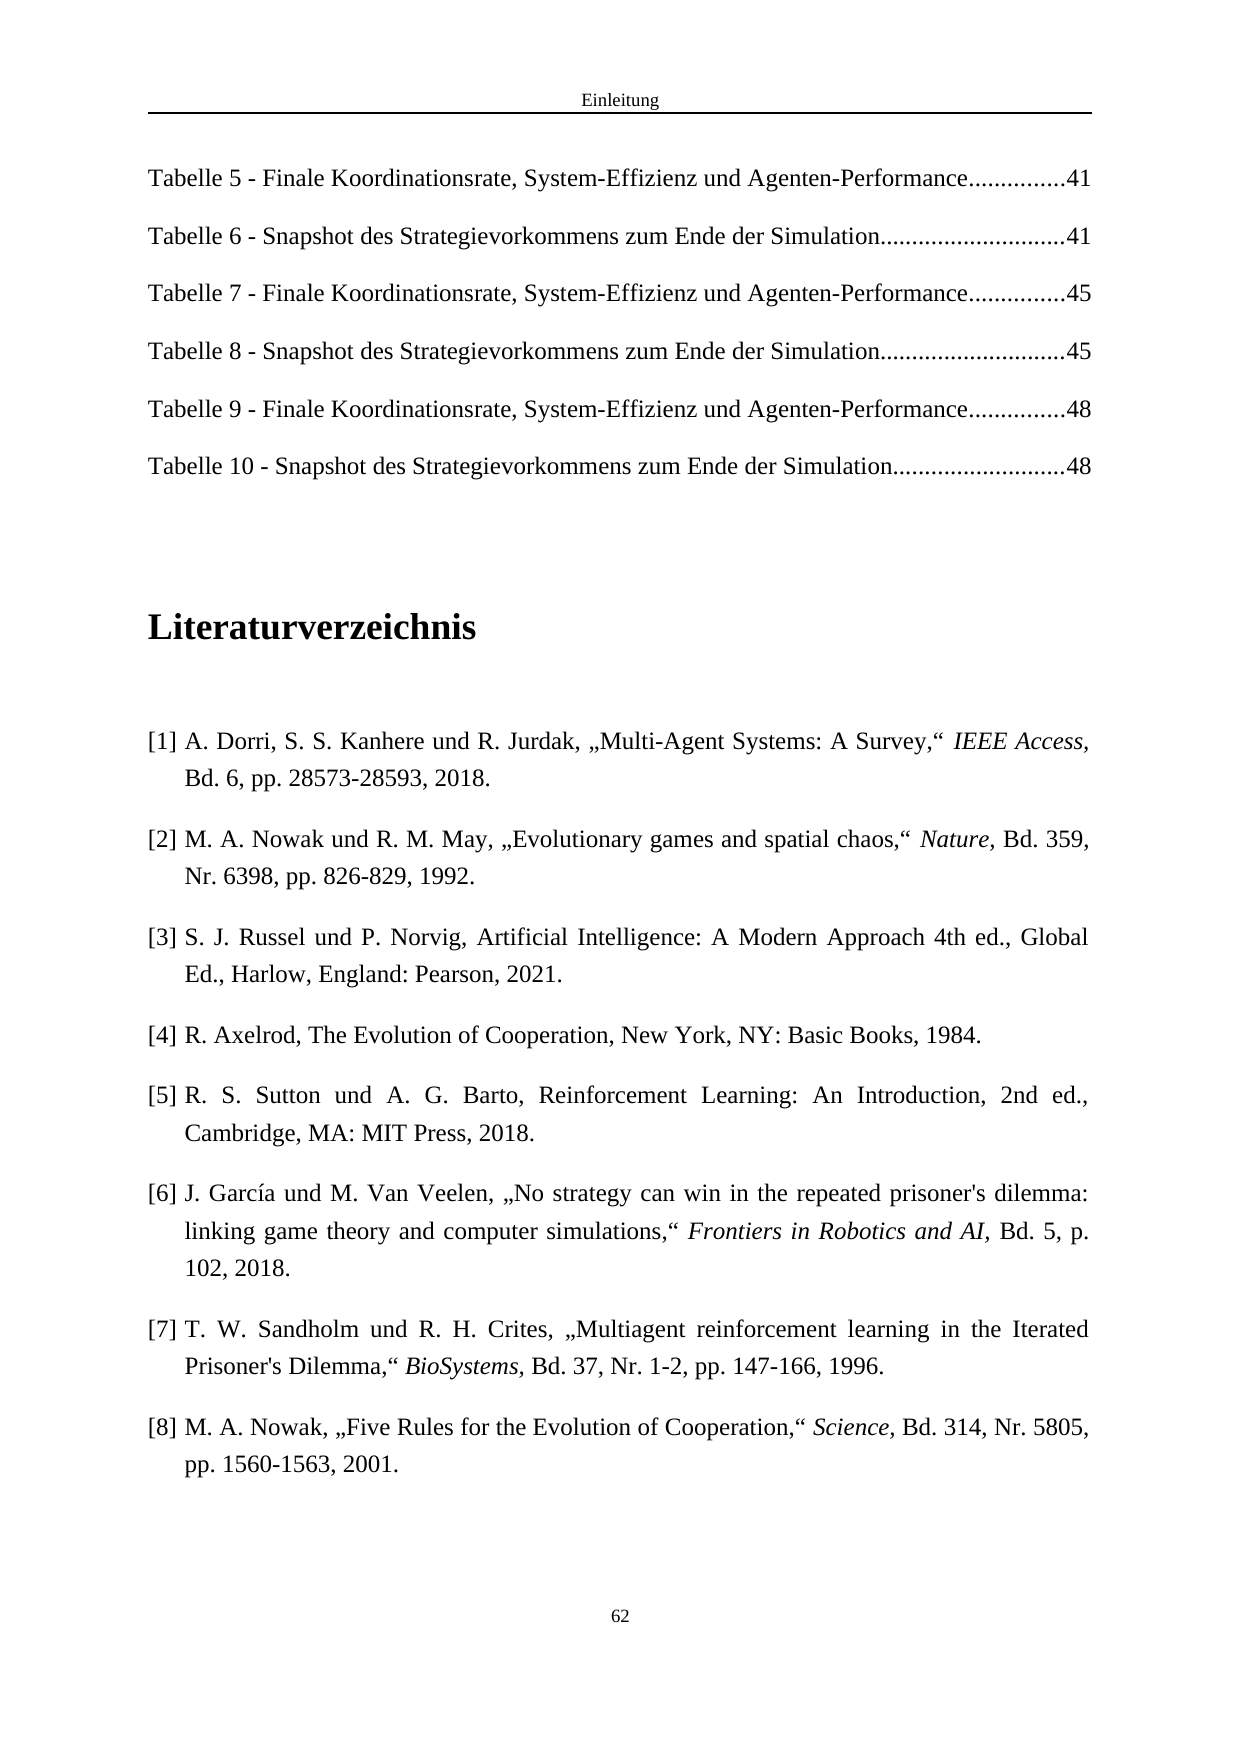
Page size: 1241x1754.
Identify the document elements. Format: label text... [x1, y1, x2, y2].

text Tabelle 10 - Snapshot des Strategievorkommens zum Ende der Simulation 48 [148, 449, 1092, 482]
text Tabelle 9 - Finale Koordinationsrate, System-Effizienz und Agenten-Performance 48 [148, 392, 1092, 424]
text Tabelle 8 - Snapshot des Strategievorkommens zum Ende der Simulation 45 [148, 334, 1092, 367]
text Tabelle 5 - Finale Koordinationsrate, System-Effizienz und Agenten-Performance 41 [148, 161, 1092, 194]
text Tabelle 6 - Snapshot des Strategievorkommens zum Ende der Simulation 41 [148, 219, 1092, 251]
text Tabelle 7 - Finale Koordinationsrate, System-Effizienz und Agenten-Performance 45 [148, 277, 1092, 309]
